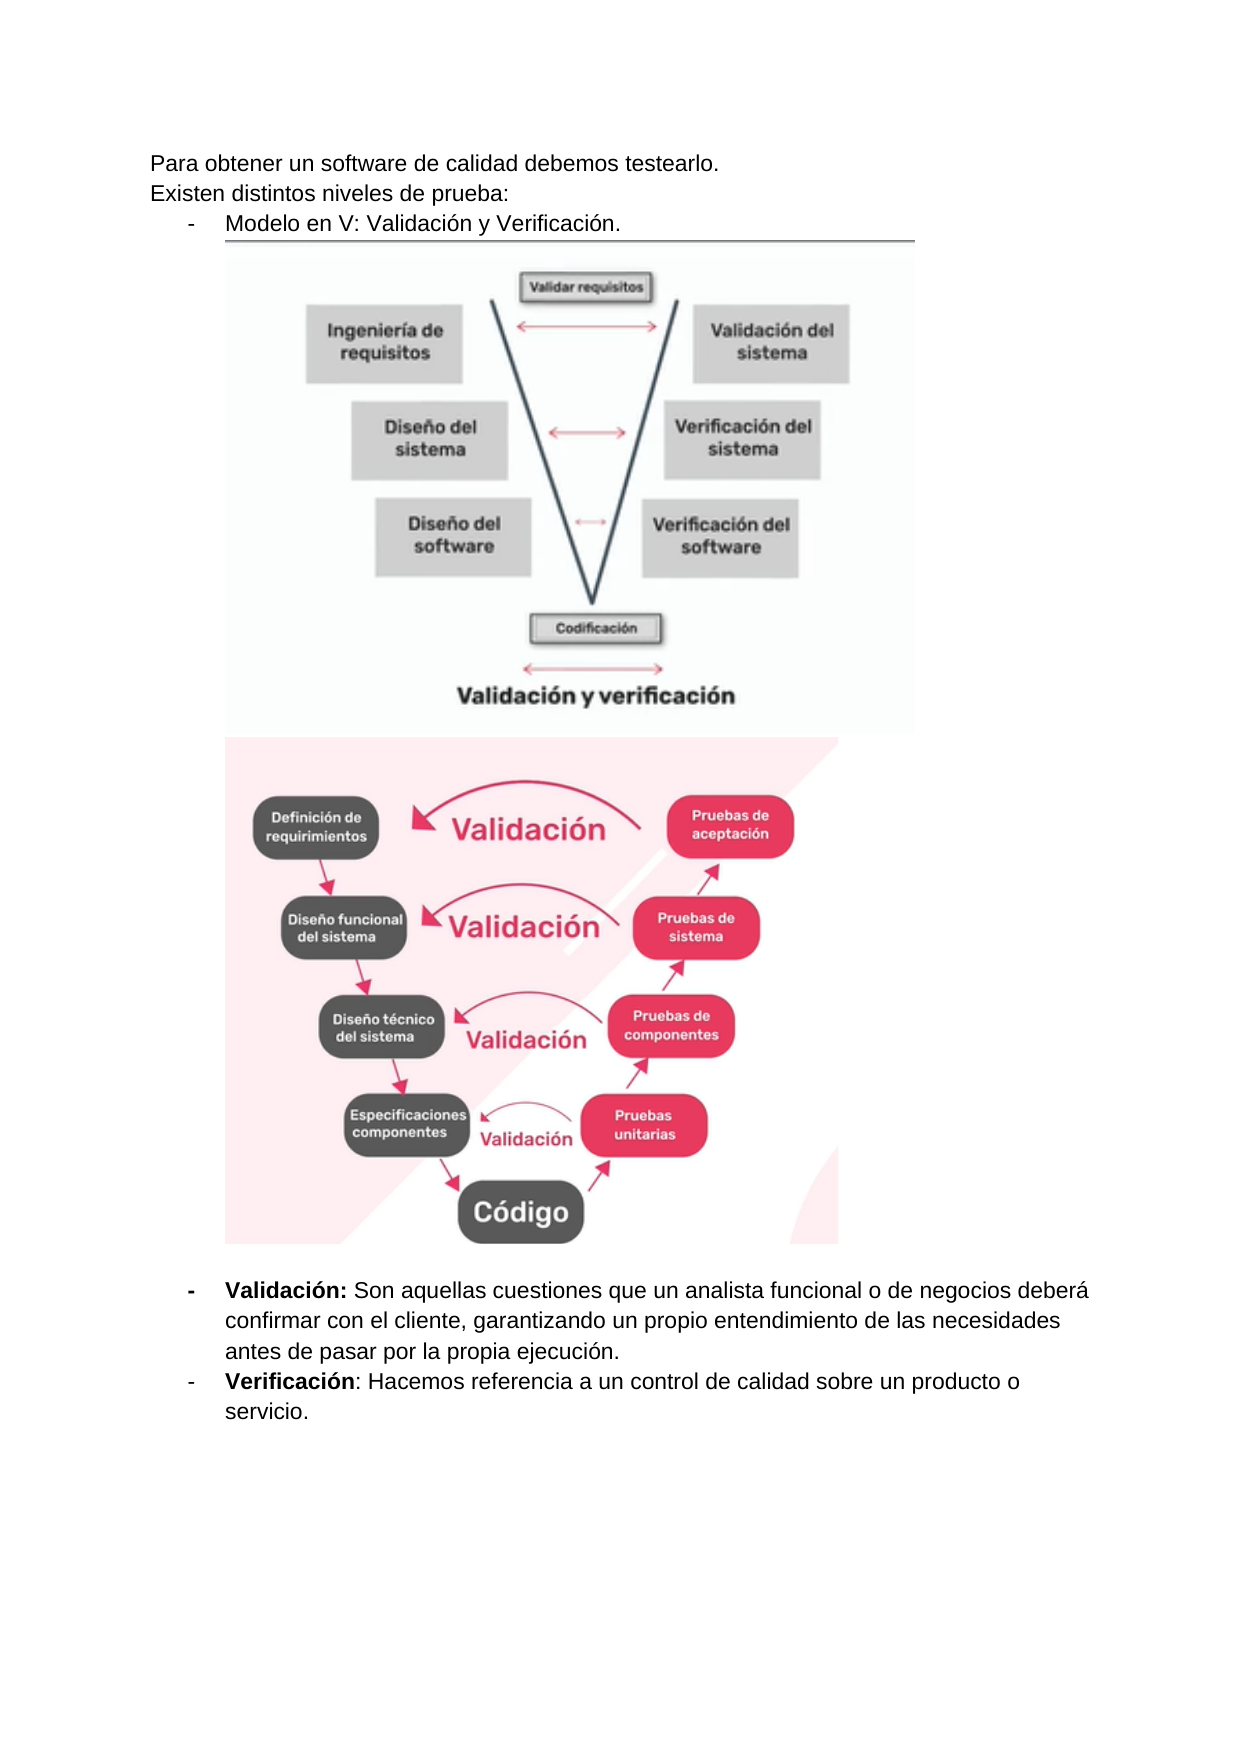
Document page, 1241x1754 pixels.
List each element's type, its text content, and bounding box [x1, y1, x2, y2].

text Para obtener un software de calidad debemos testearlo. [150, 150, 1090, 176]
list Validación: Son aquellas cuestiones que un analista funcional o de negocios deberá confirmar con el cliente, garantizando un propio entendimiento de las necesidades antes de pasar por la propia ejecución. [187, 1277, 1090, 1364]
picture [225, 737, 839, 1244]
picture [225, 240, 915, 734]
text Existen distintos niveles de prueba: [150, 180, 1090, 207]
list Modelo en V: Validación y Verificación. [187, 210, 1090, 237]
list Verificación: Hacemos referencia a un control de calidad sobre un producto o servicio. [187, 1368, 1090, 1424]
